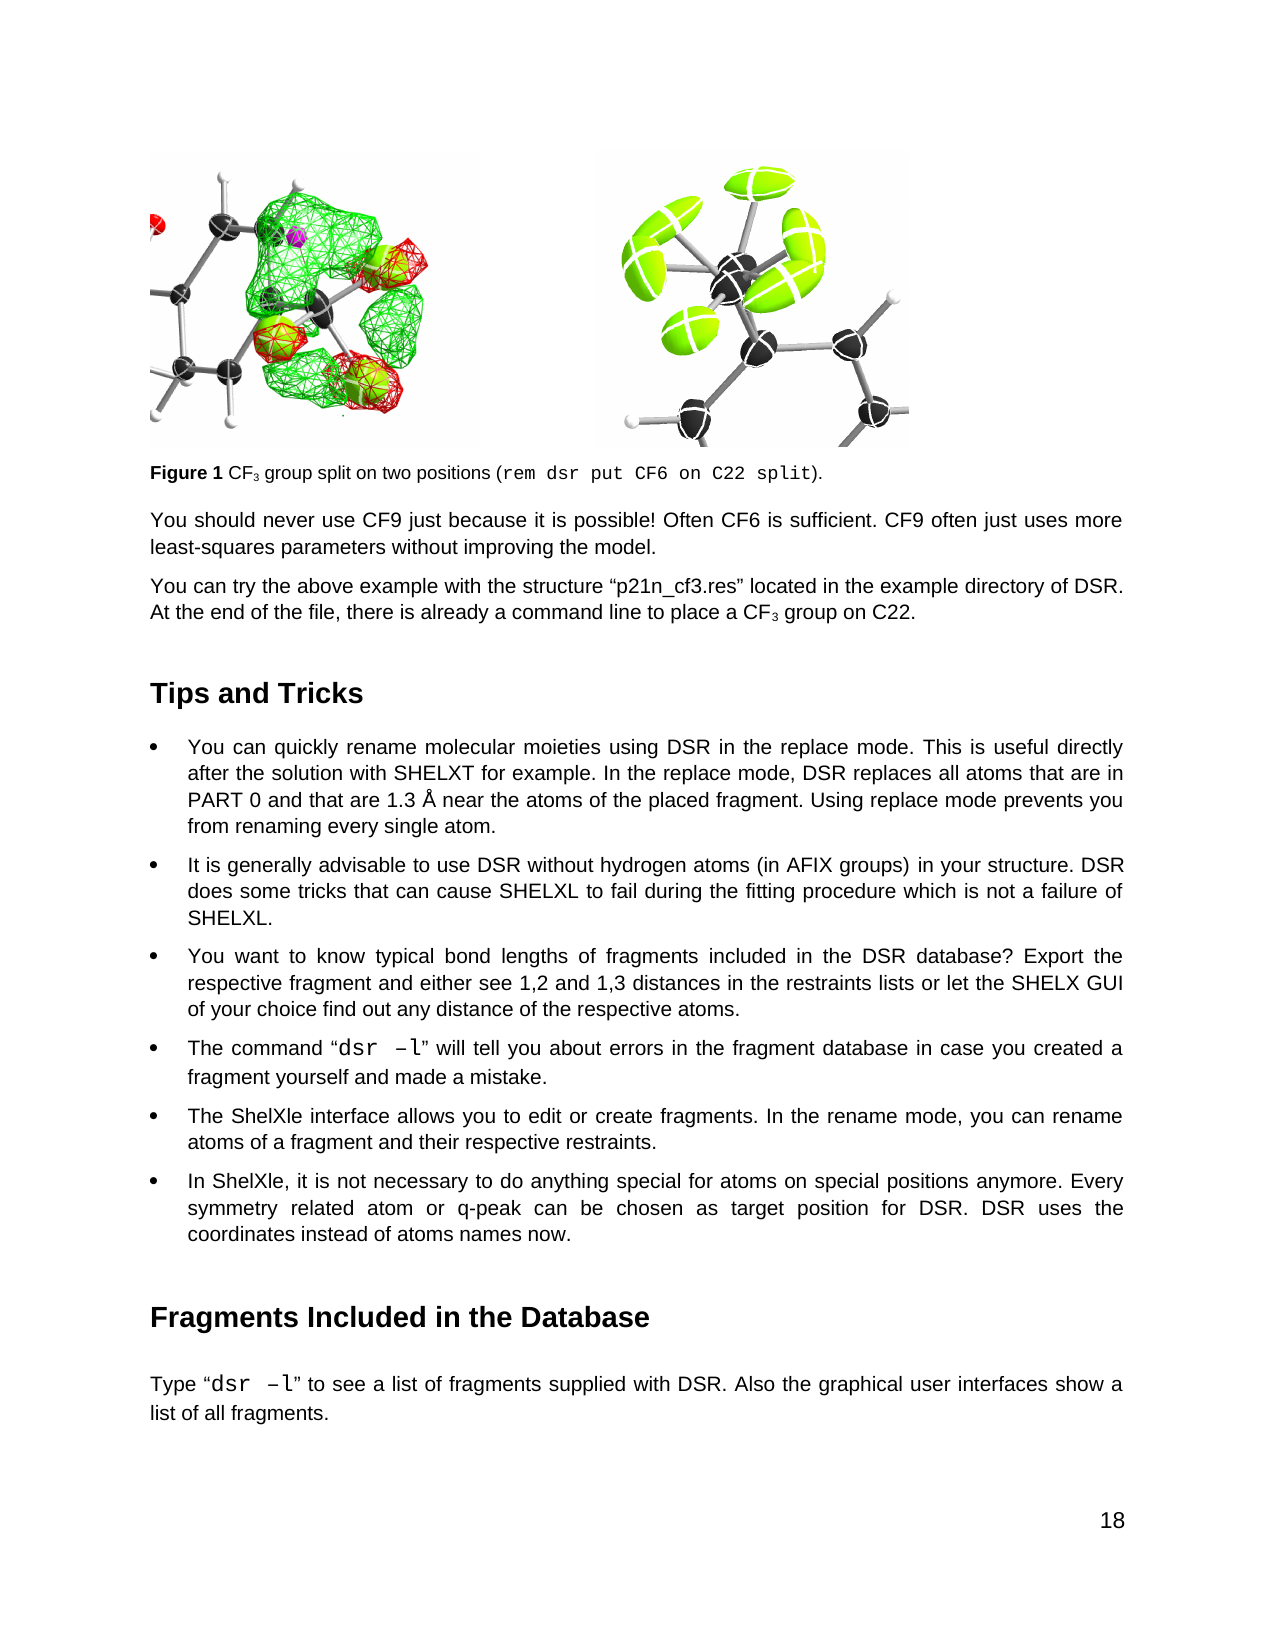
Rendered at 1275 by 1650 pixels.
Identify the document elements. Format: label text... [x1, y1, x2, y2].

list In ShelXle, it is not necessary to do anything special for atoms on special positions anymore. Every symmetry related atom or q-peak can be chosen as target position for DSR. DSR uses the coordinates instead of atoms names now. [150, 1169, 1125, 1246]
list It is generally advisable to use DSR without hydrogen atoms (in AFIX groups) in your structure. DSR does some tricks that can cause SHELXL to fail during the fitting procedure which is not a failure of SHELXL. [150, 853, 1125, 929]
text Tips and Tricks [150, 676, 1125, 710]
list You can quickly rename molecular moieties using DSR in the replace mode. This is useful directly after the solution with SHELXT for example. In the replace mode, DSR replaces all atoms that are in PART 0 and that are 1.3 Å near the atoms of the placed fragment. Using replace mode prevents you from renaming every single atom. [150, 735, 1125, 838]
subtitle Fragments Included in the Database [150, 1299, 1125, 1333]
text Type “dsr –l” to see a list of fragments supplied with DSR. Also the graphical user interfaces show a list of all fragments. [150, 1372, 1125, 1425]
list The ShelXle interface allows you to edit or create fragments. In the rename mode, you can rename atoms of a fragment and their respective restraints. [150, 1104, 1125, 1154]
list You want to know typical bond lengths of fragments included in the DSR database? Export the respective fragment and either see 1,2 and 1,3 distances in the restraints lists or let the SHELX GUI of your choice find out any distance of the respective atoms. [150, 944, 1125, 1021]
text You should never use CF9 just because it is possible! Often CF6 is sufficient. CF9 often just uses more least-squares parameters without improving the model. [150, 508, 1125, 558]
picture [150, 152, 479, 447]
list The command “dsr –l” will tell you about errors in the fragment database in case you created a fragment yourself and made a mistake. [150, 1036, 1125, 1089]
picture [594, 150, 909, 447]
text You can try the above example with the structure “p21n_cf3.res” located in the example directory of DSR. At the end of the file, there is already a command line to place a CF3 group on C22. [150, 573, 1125, 624]
text Figure 1 CF3 group split on two positions (rem dsr put CF6 on C22 split). [150, 462, 1125, 485]
